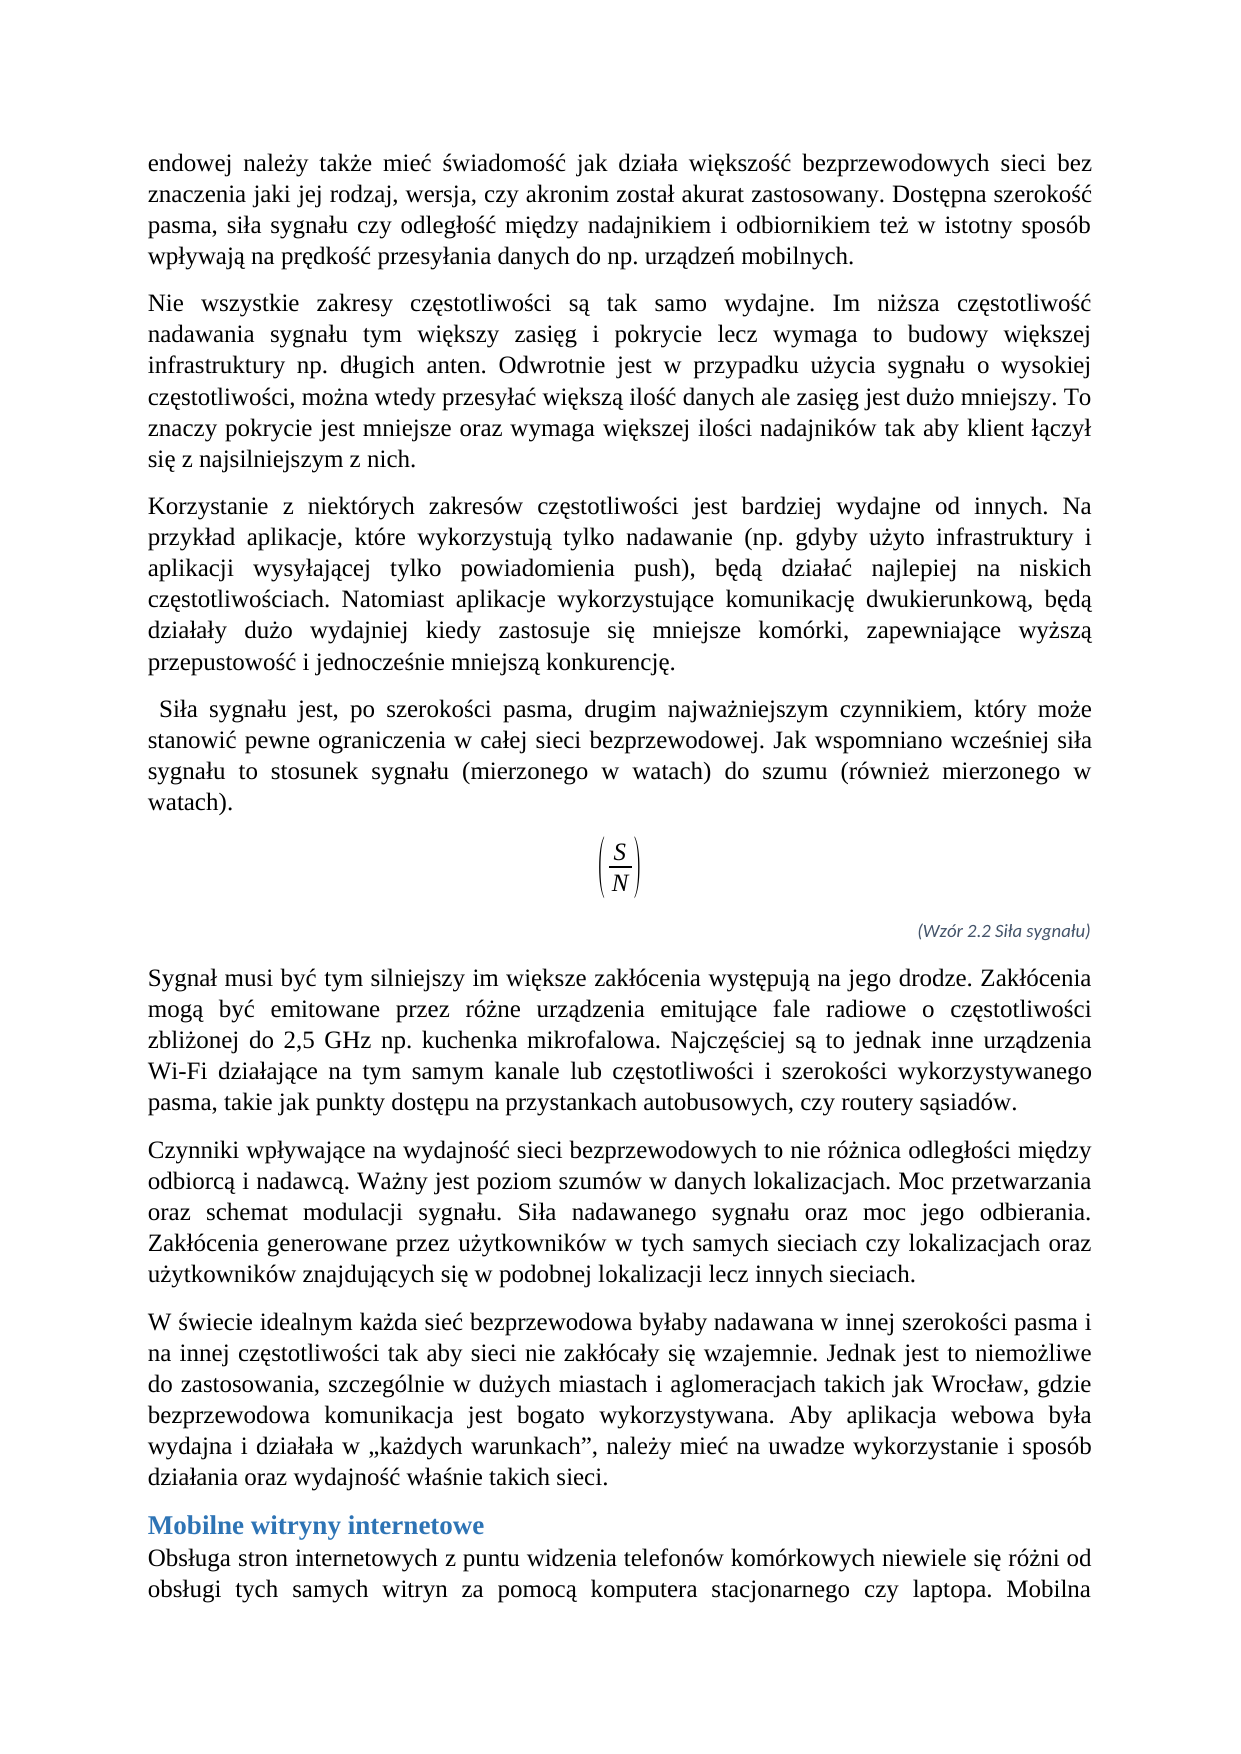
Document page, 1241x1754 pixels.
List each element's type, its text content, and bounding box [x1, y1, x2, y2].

text W świecie idealnym każda sieć bezprzewodowa byłaby nadawana w innej szerokości pasma i na innej częstotliwości tak aby sieci nie zakłócały się wzajemnie. Jednak jest to niemożliwe do zastosowania, szczególnie w dużych miastach i aglomeracjach takich jak Wrocław, gdzie bezprzewodowa komunikacja jest bogato wykorzystywana. Aby aplikacja webowa była wydajna i działała w „każdych warunkach”, należy mieć na uwadze wykorzystanie i sposób działania oraz wydajność właśnie takich sieci. [148, 1307, 1093, 1491]
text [148, 148, 1093, 269]
text Korzystanie z niektórych zakresów częstotliwości jest bardziej wydajne od innych. Na przykład aplikacje, które wykorzystują tylko nadawanie (np. gdyby użyto infrastruktury i aplikacji wysyłającej tylko powiadomienia push), będą działać najlepiej na niskich częstotliwościach. Natomiast aplikacje wykorzystujące komunikację dwukierunkową, będą działały dużo wydajniej kiedy zastosuje się mniejsze komórki, zapewniające wyższą przepustowość i jednocześnie mniejszą konkurencję. [148, 491, 1093, 675]
text Czynniki wpływające na wydajność sieci bezprzewodowych to nie różnica odległości między odbiorcą i nadawcą. Ważny jest poziom szumów w danych lokalizacjach. Moc przetwarzania oraz schemat modulacji sygnału. Siła nadawanego sygnału oraz moc jego odbierania. Zakłócenia generowane przez użytkowników w tych samych sieciach czy lokalizacjach oraz użytkowników znajdujących się w podobnej lokalizacji lecz innych sieciach. [148, 1135, 1093, 1288]
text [148, 1543, 1093, 1603]
text (Wzór 2.2 Siła sygnału) [148, 919, 1093, 942]
text Sygnał musi być tym silniejszy im większe zakłócenia występują na jego drodze. Zakłócenia mogą być emitowane przez różne urządzenia emitujące fale radiowe o częstotliwości zbliżonej do 2,5 GHz np. kuchenka mikrofalowa. Najczęściej są to jednak inne urządzenia Wi-Fi działające na tym samym kanale lub częstotliwości i szerokości wykorzystywanego pasma, takie jak punkty dostępu na przystankach autobusowych, czy routery sąsiadów. [148, 963, 1093, 1116]
subtitle Mobilne witryny internetowe [148, 1509, 1093, 1541]
text Siła sygnału jest, po szerokości pasma, drugim najważniejszym czynnikiem, który może stanowić pewne ograniczenia w całej sieci bezprzewodowej. Jak wspomniano wcześniej siła sygnału to stosunek sygnału (mierzonego w watach) do szumu (również mierzonego w watach). [148, 694, 1093, 816]
text Nie wszystkie zakresy częstotliwości są tak samo wydajne. Im niższa częstotliwość nadawania sygnału tym większy zasięg i pokrycie lecz wymaga to budowy większej infrastruktury np. długich anten. Odwrotnie jest w przypadku użycia sygnału o wysokiej częstotliwości, można wtedy przesyłać większą ilość danych ale zasięg jest dużo mniejszy. To znaczy pokrycie jest mniejsze oraz wymaga większej ilości nadajników tak aby klient łączył się z najsilniejszym z nich. [148, 288, 1093, 472]
